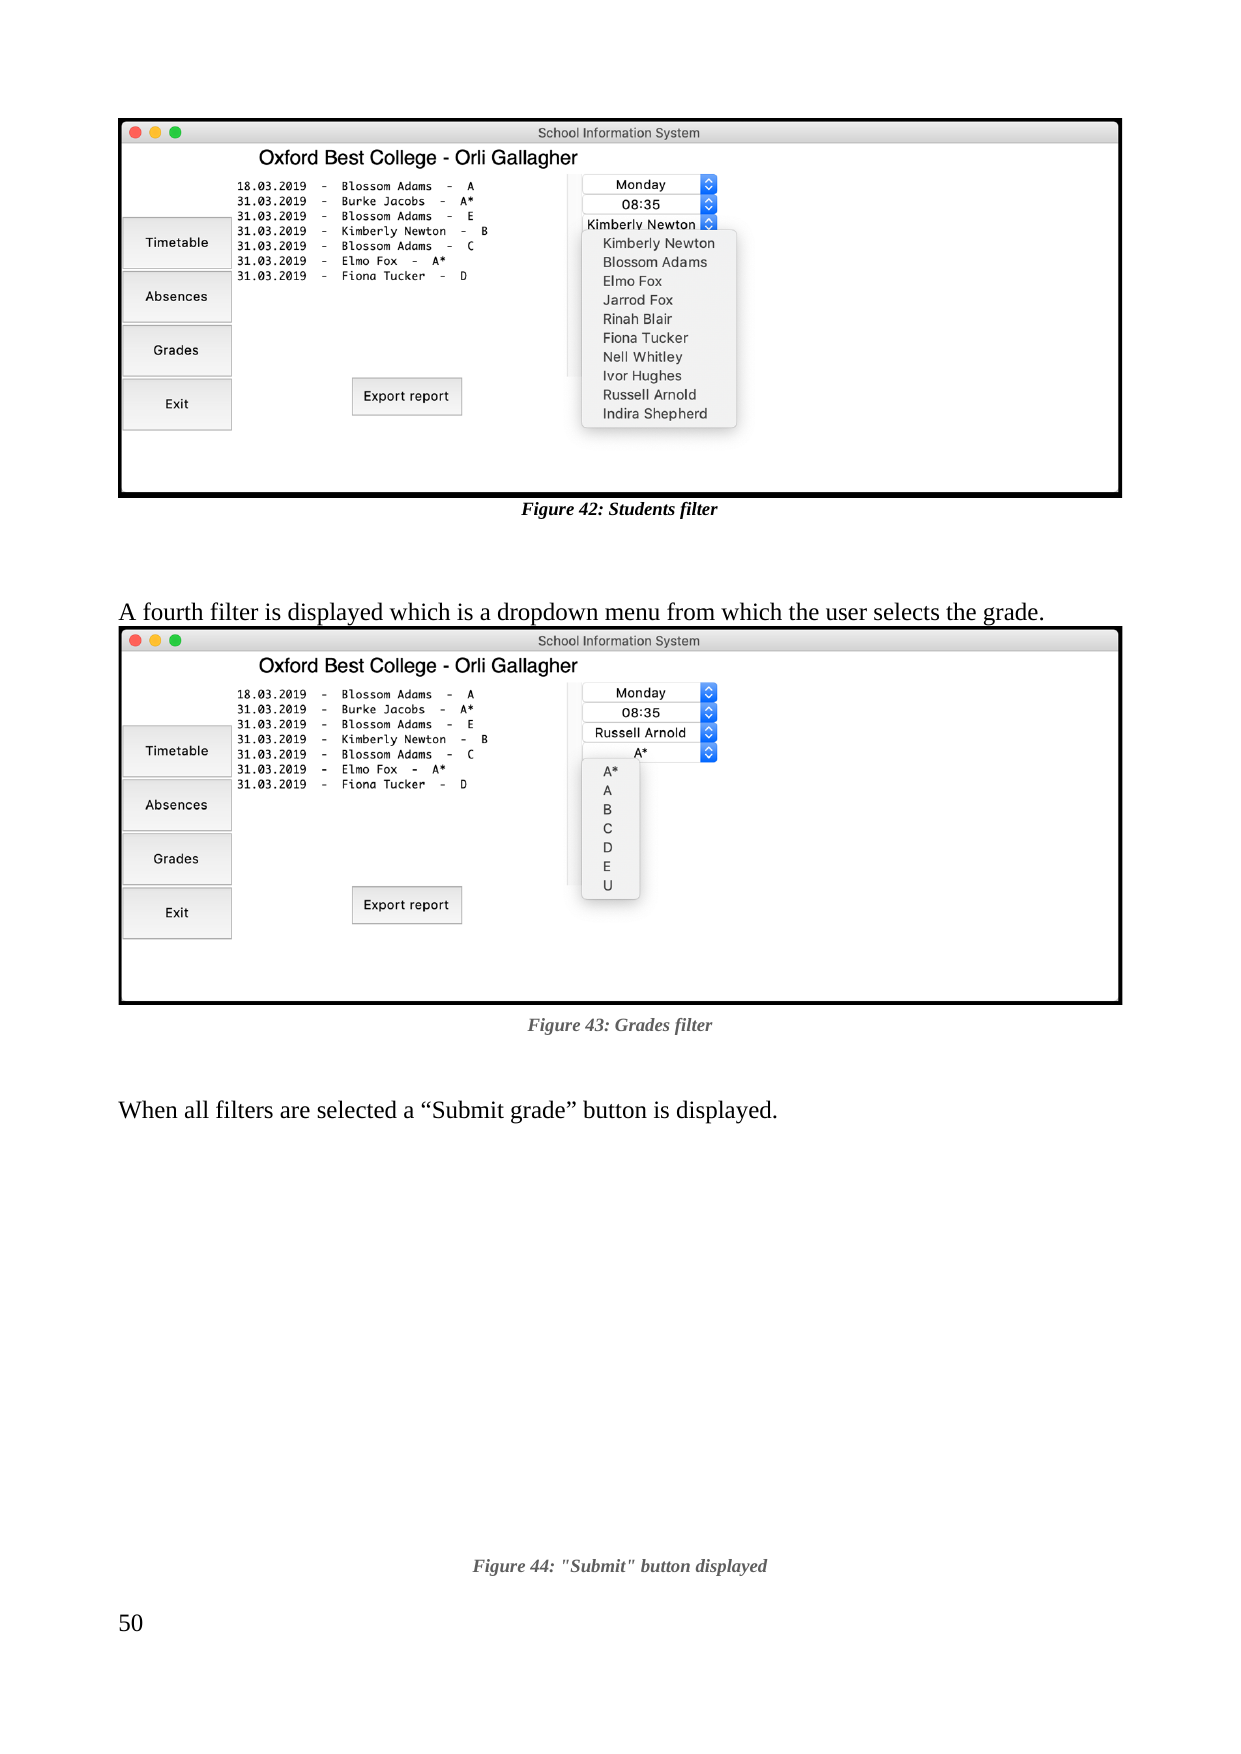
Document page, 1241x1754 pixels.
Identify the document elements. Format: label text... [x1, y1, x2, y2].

text When all filters are selected a “Submit grade” button is displayed. [118, 1095, 1122, 1123]
picture [118, 118, 1123, 498]
text Figure 42: Students filter [118, 498, 1122, 519]
text A fourth filter is displayed which is a dropdown menu from which the user selects the grade. [118, 540, 1122, 626]
picture [118, 626, 1123, 1005]
